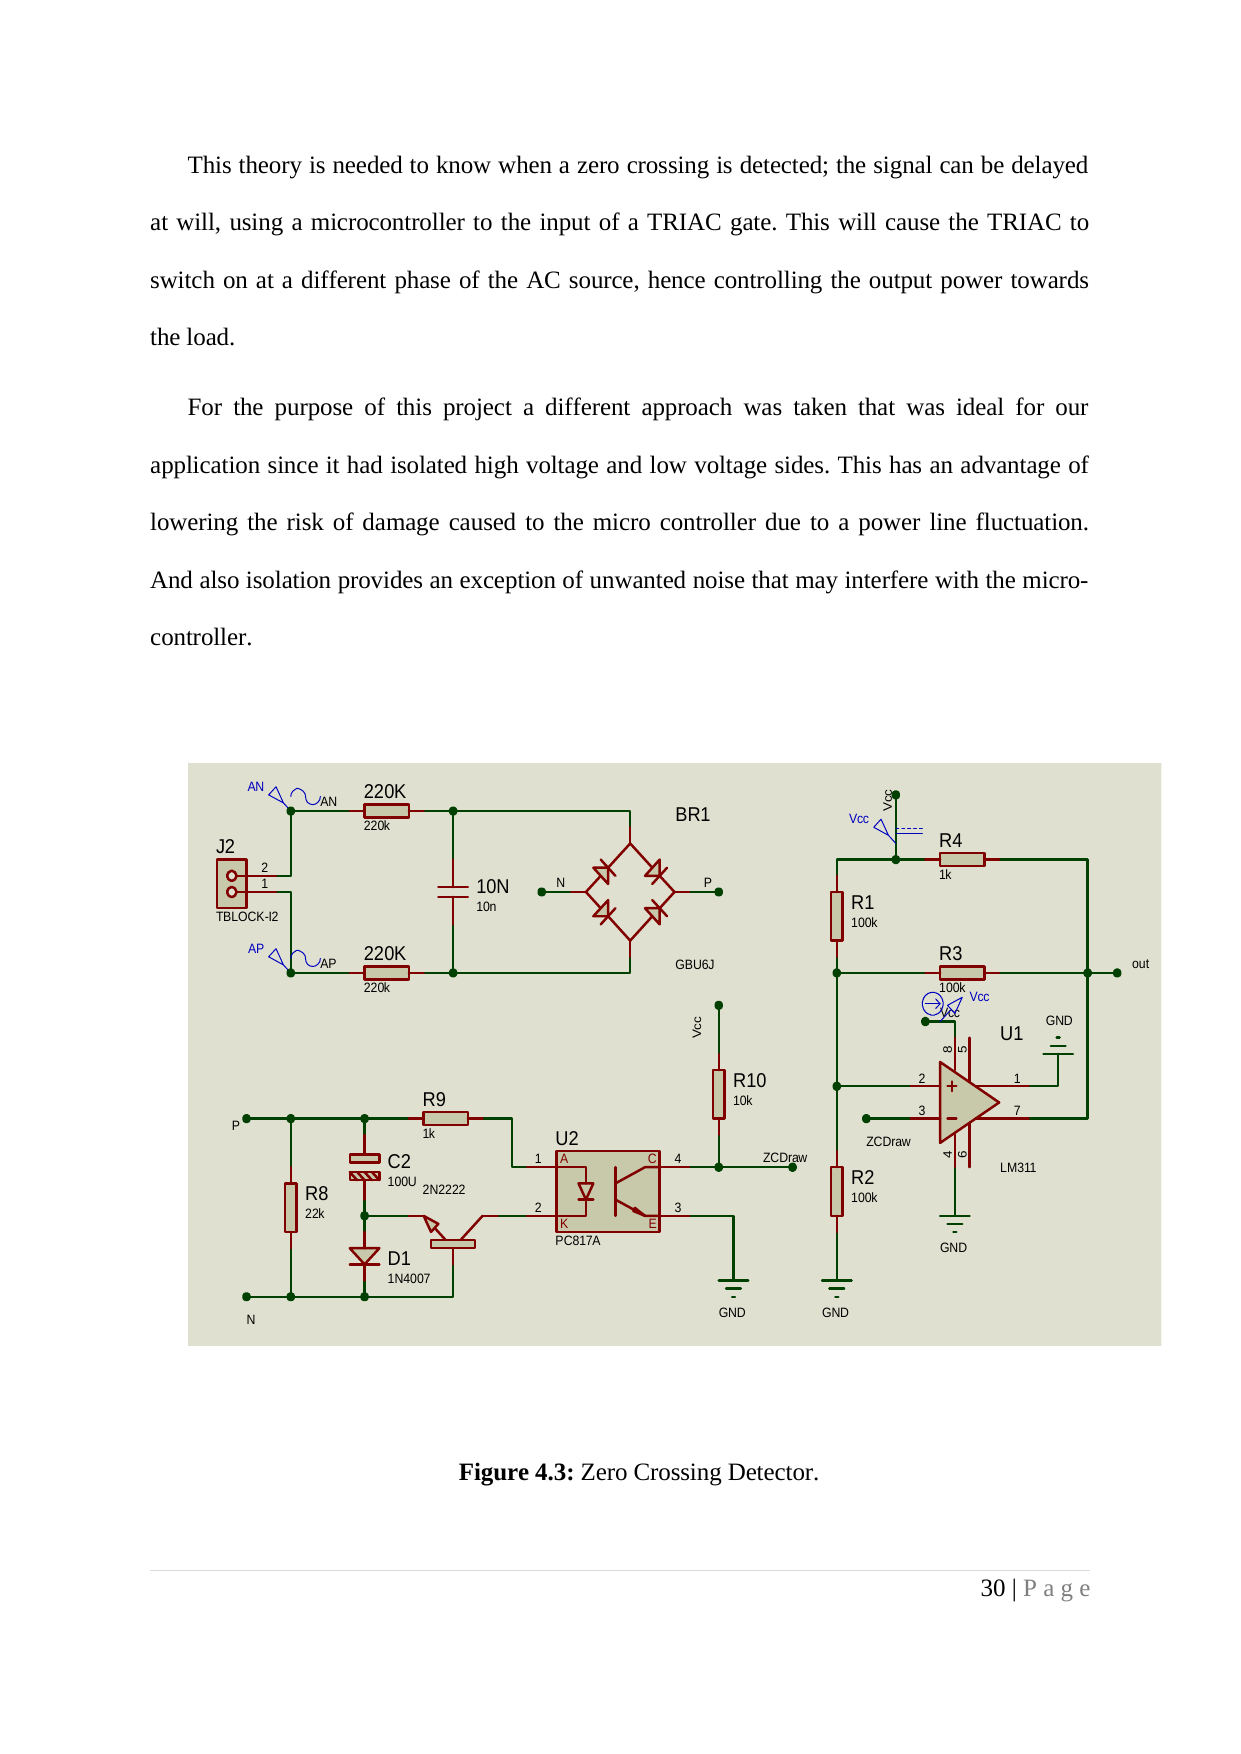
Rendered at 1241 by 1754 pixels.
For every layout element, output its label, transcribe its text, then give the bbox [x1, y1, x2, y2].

text For the purpose of this project a different approach was taken that was ideal for our application since it had isolated high voltage and low voltage sides. This has an advantage of lowering the risk of damage caused to the micro controller due to a power line fluctuation. And also isolation provides an exception of unwanted noise that may interfere with the micro-controller. [150, 392, 1090, 651]
text This theory is needed to know when a zero crossing is detected; the signal can be delayed at will, using a microcontroller to the input of a TRIAC gate. This will cause the TRIAC to switch on at a different phase of the AC source, hence controlling the output power towards the load. [150, 150, 1090, 351]
text Figure 4.3: Zero Crossing Detector. [150, 1457, 1090, 1485]
